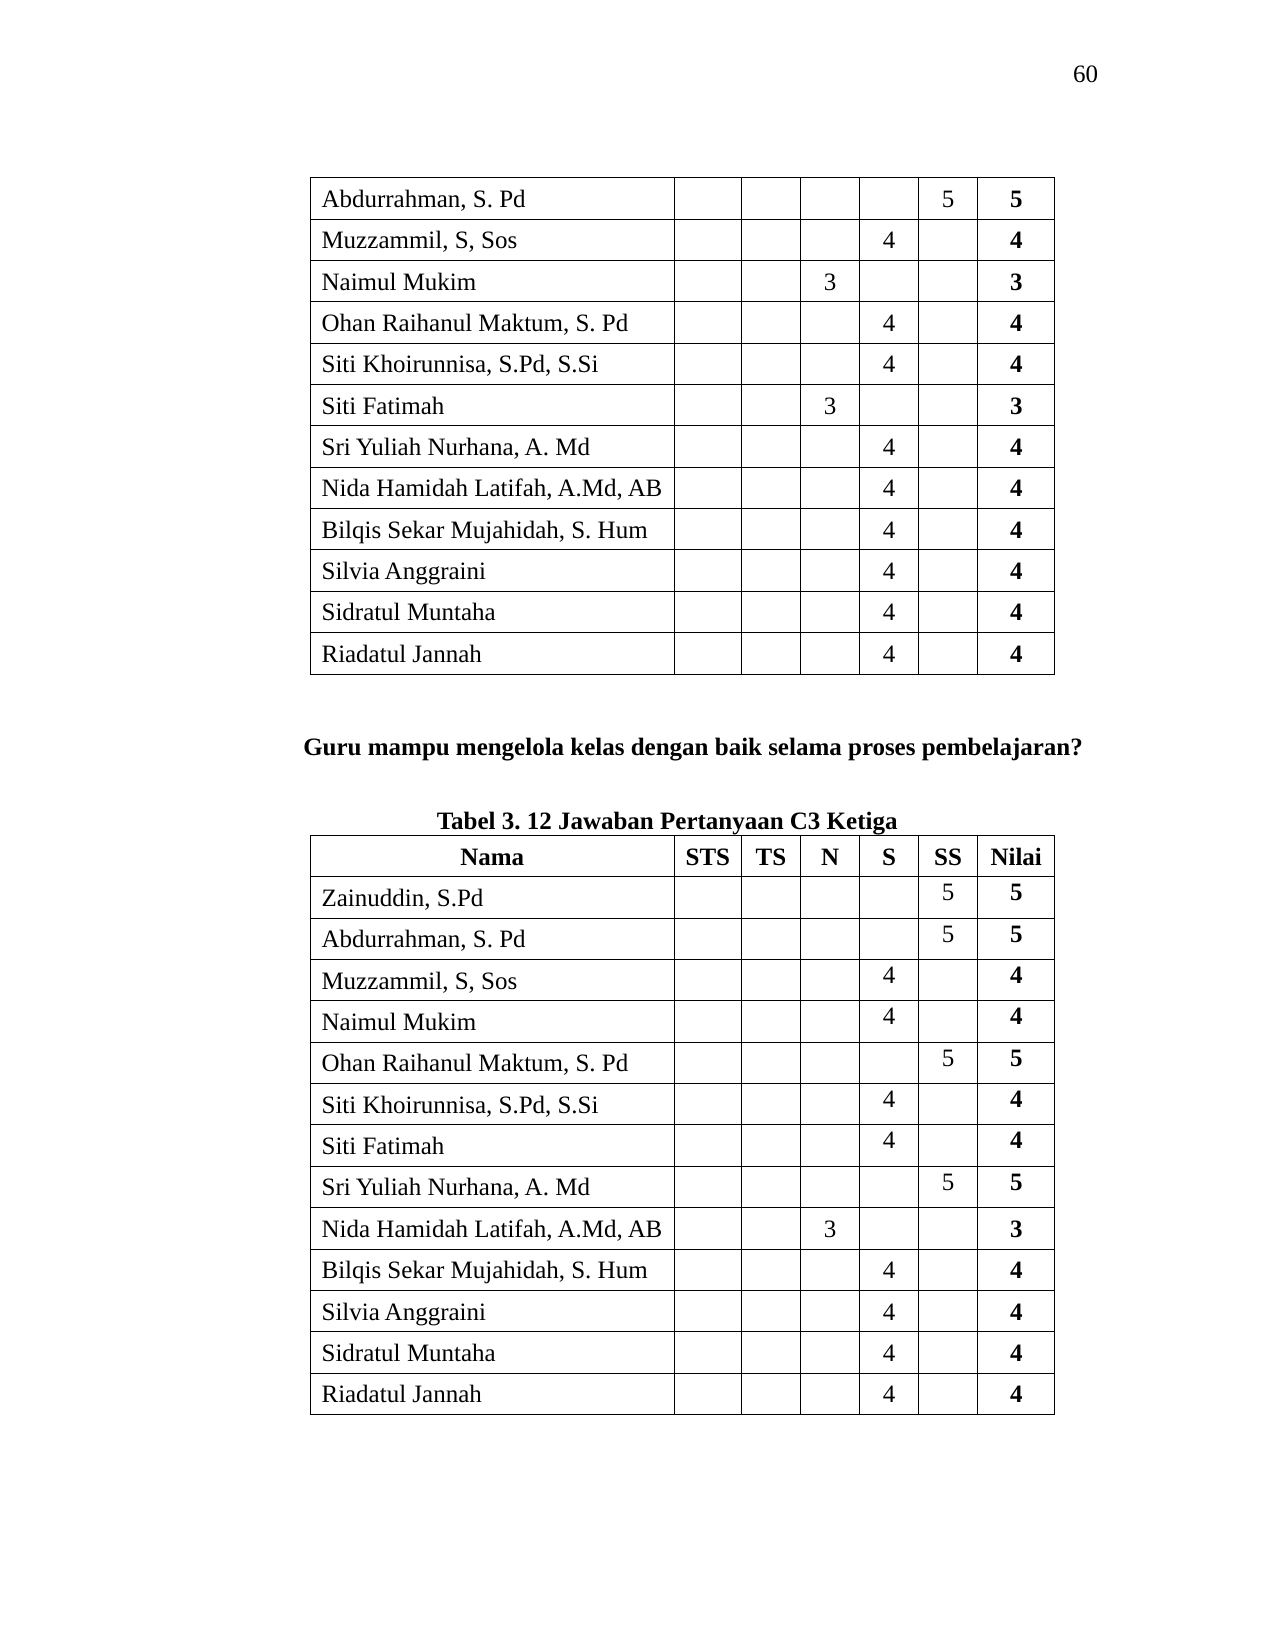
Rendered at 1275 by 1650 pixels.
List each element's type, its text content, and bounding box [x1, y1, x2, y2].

table_cell [801, 1043, 859, 1083]
table_cell 5 [978, 877, 1054, 918]
table_cell 5 [919, 1043, 977, 1083]
table_cell [675, 550, 741, 591]
table_cell [742, 426, 800, 467]
table_cell [801, 877, 859, 918]
table_cell 5 [978, 1043, 1054, 1083]
table_cell Sri Yuliah Nurhana, A. Md [311, 426, 674, 467]
table_cell [801, 1250, 859, 1290]
table_cell [742, 919, 800, 959]
table_cell 4 [978, 302, 1054, 343]
table_cell [742, 1250, 800, 1290]
table_cell 5 [978, 178, 1054, 218]
table_cell [742, 344, 800, 384]
table_header Nilai [978, 836, 1054, 876]
table_cell 3 [801, 1208, 859, 1248]
table_cell [860, 1208, 918, 1248]
table_cell Riadatul Jannah [311, 633, 674, 673]
table_cell [919, 1250, 977, 1290]
table_cell 4 [860, 1001, 918, 1042]
table_cell Bilqis Sekar Mujahidah, S. Hum [311, 509, 674, 549]
table_cell [919, 509, 977, 549]
table_cell [675, 302, 741, 343]
table_cell Siti Fatimah [311, 385, 674, 425]
table_cell 4 [860, 1250, 918, 1290]
table_cell 3 [978, 261, 1054, 301]
table_cell 4 [978, 1250, 1054, 1290]
table_cell [675, 178, 741, 218]
table_cell Muzzammil, S, Sos [311, 220, 674, 260]
table_cell [801, 509, 859, 549]
table_cell [801, 1374, 859, 1414]
table_cell Naimul Mukim [311, 261, 674, 301]
table_cell 3 [801, 385, 859, 425]
table_cell [742, 877, 800, 918]
table_cell [742, 592, 800, 632]
table_cell [919, 960, 977, 1000]
table_cell Abdurrahman, S. Pd [311, 178, 674, 218]
table_cell Nida Hamidah Latifah, A.Md, AB [311, 1208, 674, 1248]
table_cell 5 [978, 1167, 1054, 1207]
table_cell 4 [978, 1374, 1054, 1414]
table_cell [919, 426, 977, 467]
list Guru mampu mengelola kelas dengan baik selama proses pembelajaran? [303, 732, 1098, 761]
table_cell [801, 468, 859, 508]
table_cell [675, 1250, 741, 1290]
table_cell [860, 1167, 918, 1207]
table_cell [801, 633, 859, 673]
table_cell [860, 1043, 918, 1083]
table_cell [801, 220, 859, 260]
table_cell [675, 426, 741, 467]
table_cell [742, 960, 800, 1000]
table_cell Silvia Anggraini [311, 550, 674, 591]
table_cell [919, 1374, 977, 1414]
table_cell Bilqis Sekar Mujahidah, S. Hum [311, 1250, 674, 1290]
table_cell Sri Yuliah Nurhana, A. Md [311, 1167, 674, 1207]
table_cell [675, 633, 741, 673]
table_cell [675, 468, 741, 508]
table_cell 4 [860, 1125, 918, 1166]
table_cell [742, 302, 800, 343]
table_cell 4 [978, 426, 1054, 467]
table_cell [742, 1001, 800, 1042]
table_cell 4 [860, 302, 918, 343]
table_cell Siti Khoirunnisa, S.Pd, S.Si [311, 1084, 674, 1124]
table_cell 4 [860, 344, 918, 384]
table_cell [675, 385, 741, 425]
table_cell [919, 633, 977, 673]
table_cell 5 [919, 178, 977, 218]
table_cell [742, 509, 800, 549]
table_cell [675, 1332, 741, 1372]
table_cell 4 [860, 550, 918, 591]
table_cell [675, 509, 741, 549]
table_cell 4 [978, 960, 1054, 1000]
table_cell [919, 468, 977, 508]
table_cell [801, 960, 859, 1000]
table_cell 4 [860, 592, 918, 632]
table_cell [919, 261, 977, 301]
table_cell [801, 592, 859, 632]
table_cell 4 [860, 1084, 918, 1124]
table_cell [742, 220, 800, 260]
table_cell 4 [860, 468, 918, 508]
table_cell 3 [978, 385, 1054, 425]
table_cell [742, 261, 800, 301]
table_cell [742, 178, 800, 218]
table_cell Nida Hamidah Latifah, A.Md, AB [311, 468, 674, 508]
table_cell 4 [860, 1374, 918, 1414]
table_cell Abdurrahman, S. Pd [311, 919, 674, 959]
table_cell [742, 1167, 800, 1207]
table_cell 4 [860, 220, 918, 260]
table_cell [675, 220, 741, 260]
table_cell [675, 1125, 741, 1166]
table_cell [742, 385, 800, 425]
table_cell [919, 220, 977, 260]
table_cell [742, 550, 800, 591]
table_cell [742, 1332, 800, 1372]
table_cell Siti Fatimah [311, 1125, 674, 1166]
table_cell [675, 1043, 741, 1083]
table_cell 4 [978, 550, 1054, 591]
table_cell [675, 1208, 741, 1248]
table_cell [919, 385, 977, 425]
table_cell [742, 1208, 800, 1248]
table_cell [801, 1167, 859, 1207]
table_cell 4 [860, 1291, 918, 1331]
table_cell 4 [978, 509, 1054, 549]
table_cell Riadatul Jannah [311, 1374, 674, 1414]
table_cell [860, 261, 918, 301]
table_header SS [919, 836, 977, 876]
table_cell [742, 1291, 800, 1331]
table_cell [919, 1125, 977, 1166]
table_cell [675, 344, 741, 384]
table_cell [675, 919, 741, 959]
table_cell 4 [860, 426, 918, 467]
table_cell 4 [978, 1001, 1054, 1042]
table_cell [675, 960, 741, 1000]
table_cell [860, 919, 918, 959]
table_header Nama [311, 836, 674, 876]
table_cell 3 [978, 1208, 1054, 1248]
table_cell 4 [978, 633, 1054, 673]
table_cell [801, 344, 859, 384]
table_cell [742, 1374, 800, 1414]
table_cell Silvia Anggraini [311, 1291, 674, 1331]
table_header TS [742, 836, 800, 876]
table_cell 4 [978, 1332, 1054, 1372]
table_cell Sidratul Muntaha [311, 1332, 674, 1372]
table_cell 4 [860, 960, 918, 1000]
table_cell Muzzammil, S, Sos [311, 960, 674, 1000]
table_cell [742, 1125, 800, 1166]
table_cell [801, 1001, 859, 1042]
table_cell 4 [978, 468, 1054, 508]
table_cell [742, 1043, 800, 1083]
table_cell [860, 178, 918, 218]
table_cell [801, 1291, 859, 1331]
table_cell [675, 1001, 741, 1042]
table_header STS [675, 836, 741, 876]
table_cell 5 [919, 919, 977, 959]
table_cell Ohan Raihanul Maktum, S. Pd [311, 302, 674, 343]
text Tabel 3. 12 Jawaban Pertanyaan C3 Ketiga [236, 806, 1098, 835]
table_cell [742, 1084, 800, 1124]
table_cell [675, 1084, 741, 1124]
table_cell [919, 1332, 977, 1372]
table_cell [801, 919, 859, 959]
table_cell 5 [978, 919, 1054, 959]
table_cell [675, 1167, 741, 1207]
table_cell [742, 468, 800, 508]
table_cell [919, 1084, 977, 1124]
table_header N [801, 836, 859, 876]
table_cell [801, 550, 859, 591]
table_cell Naimul Mukim [311, 1001, 674, 1042]
table_cell [919, 592, 977, 632]
table_cell [675, 1374, 741, 1414]
table_cell 5 [919, 1167, 977, 1207]
table_cell [919, 1291, 977, 1331]
table_cell Sidratul Muntaha [311, 592, 674, 632]
table_cell [675, 592, 741, 632]
table_cell 4 [978, 1125, 1054, 1166]
table_cell [801, 1332, 859, 1372]
table_cell [919, 1001, 977, 1042]
table_cell [919, 550, 977, 591]
table_cell Ohan Raihanul Maktum, S. Pd [311, 1043, 674, 1083]
table_cell [801, 426, 859, 467]
table_cell [919, 1208, 977, 1248]
table_cell 4 [978, 220, 1054, 260]
table_cell [801, 1125, 859, 1166]
table_cell 3 [801, 261, 859, 301]
table_cell [675, 877, 741, 918]
table_cell [801, 1084, 859, 1124]
table_cell [675, 1291, 741, 1331]
table_cell [801, 302, 859, 343]
table_header S [860, 836, 918, 876]
table_cell 4 [978, 1084, 1054, 1124]
table_cell [919, 302, 977, 343]
table_cell [801, 178, 859, 218]
table_cell 4 [978, 592, 1054, 632]
table_cell Siti Khoirunnisa, S.Pd, S.Si [311, 344, 674, 384]
table_cell 4 [978, 1291, 1054, 1331]
table_cell Zainuddin, S.Pd [311, 877, 674, 918]
table_cell 4 [860, 509, 918, 549]
table_cell [742, 633, 800, 673]
table_cell [919, 344, 977, 384]
table_cell 4 [860, 1332, 918, 1372]
table_cell [860, 877, 918, 918]
table_cell 4 [978, 344, 1054, 384]
table_cell [675, 261, 741, 301]
table_cell 4 [860, 633, 918, 673]
table_cell [860, 385, 918, 425]
table_cell 5 [919, 877, 977, 918]
